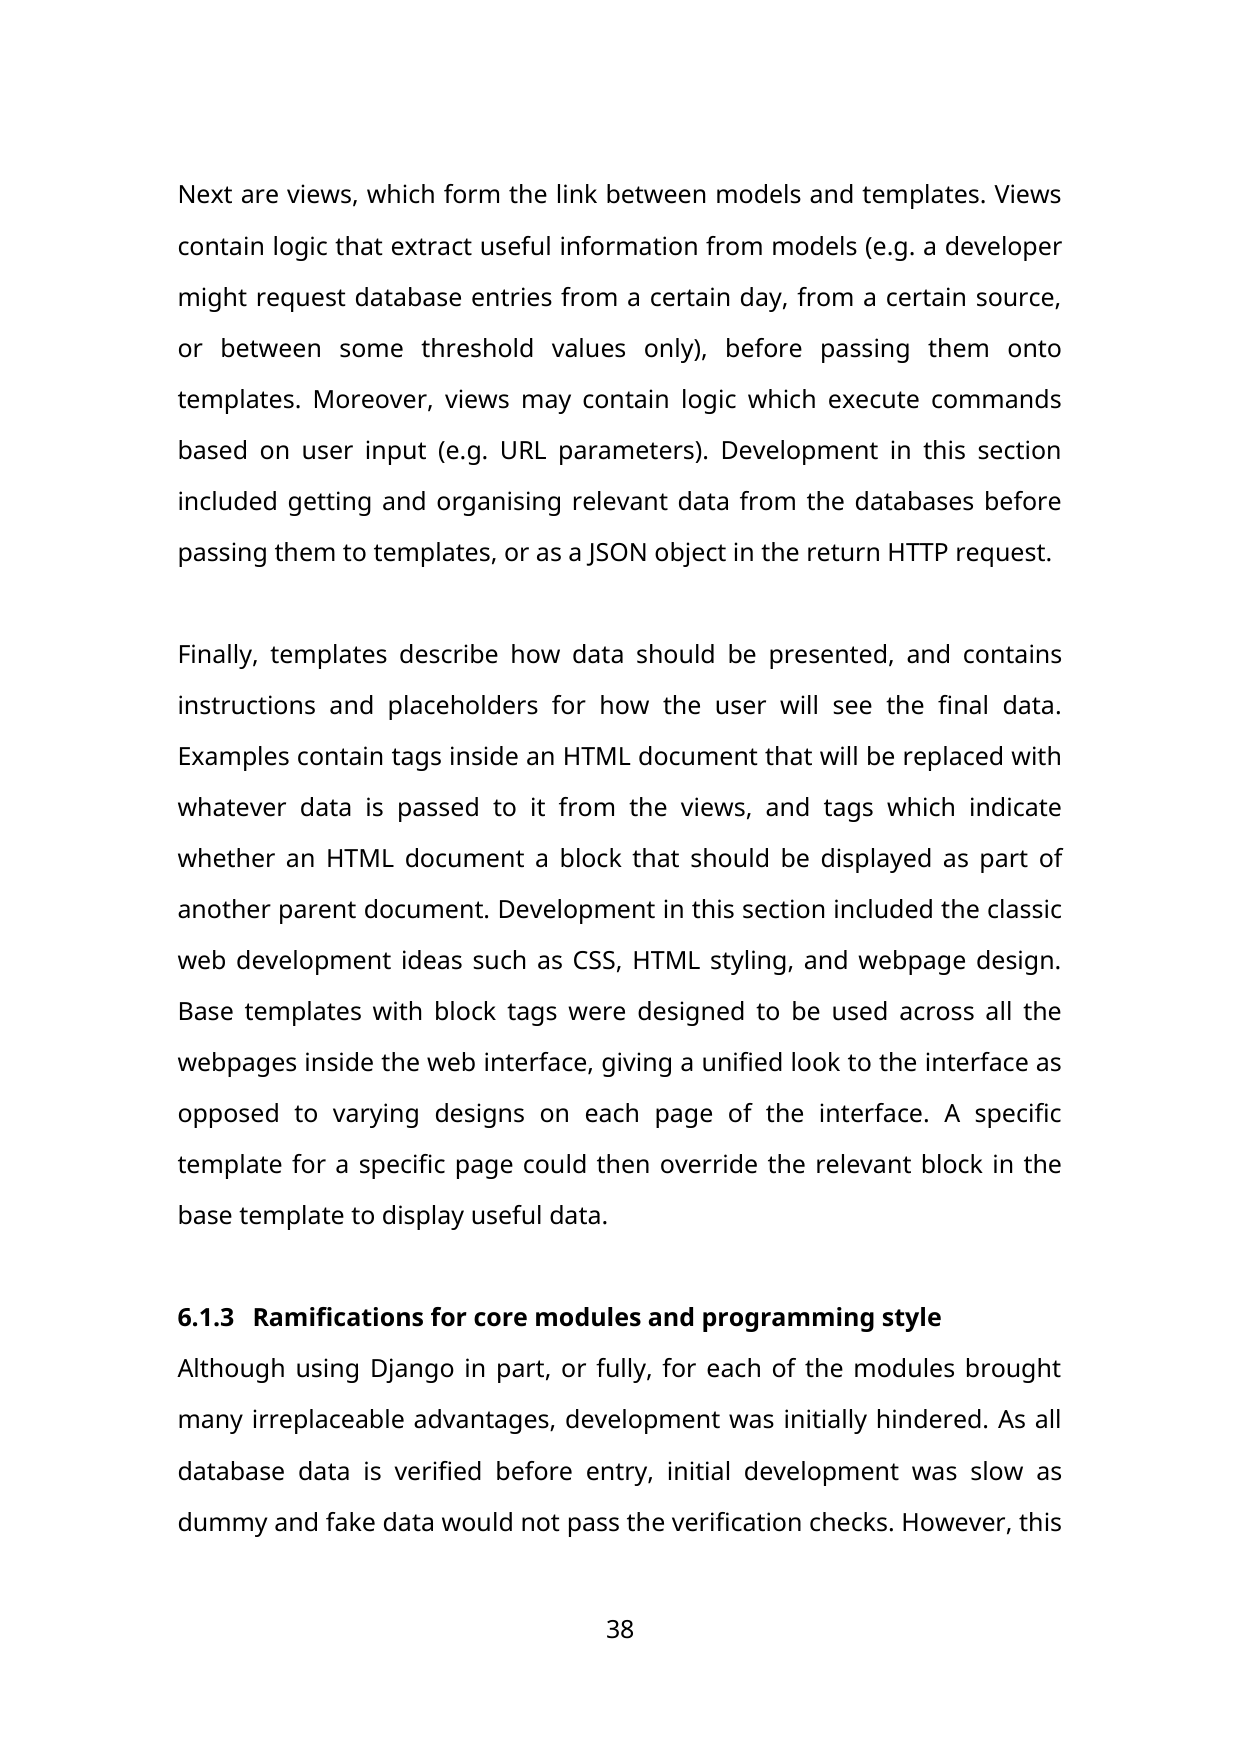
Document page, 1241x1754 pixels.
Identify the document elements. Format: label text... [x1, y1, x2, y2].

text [177, 1351, 1063, 1538]
text Finally, templates describe how data should be presented, and contains instructions and placeholders for how the user will see the final data. Examples contain tags inside an HTML document that will be replaced with whatever data is passed to it from the views, and tags which indicate whether an HTML document a block that should be displayed as part of another parent document. Development in this section included the classic web development ideas such as CSS, HTML styling, and webpage design. Base templates with block tags were designed to be used across all the webpages inside the web interface, giving a unified look to the interface as opposed to varying designs on each page of the interface. A specific template for a specific page could then override the relevant block in the base template to display useful data. [177, 637, 1063, 1232]
subtitle Ramifications for core modules and programming style [177, 1300, 1063, 1334]
text Next are views, which form the link between models and templates. Views contain logic that extract useful information from models (e.g. a developer might request database entries from a certain day, from a certain source, or between some threshold values only), before passing them onto templates. Moreover, views may contain logic which execute commands based on user input (e.g. URL parameters). Development in this section included getting and organising relevant data from the databases before passing them to templates, or as a JSON object in the return HTTP request. [177, 177, 1063, 568]
